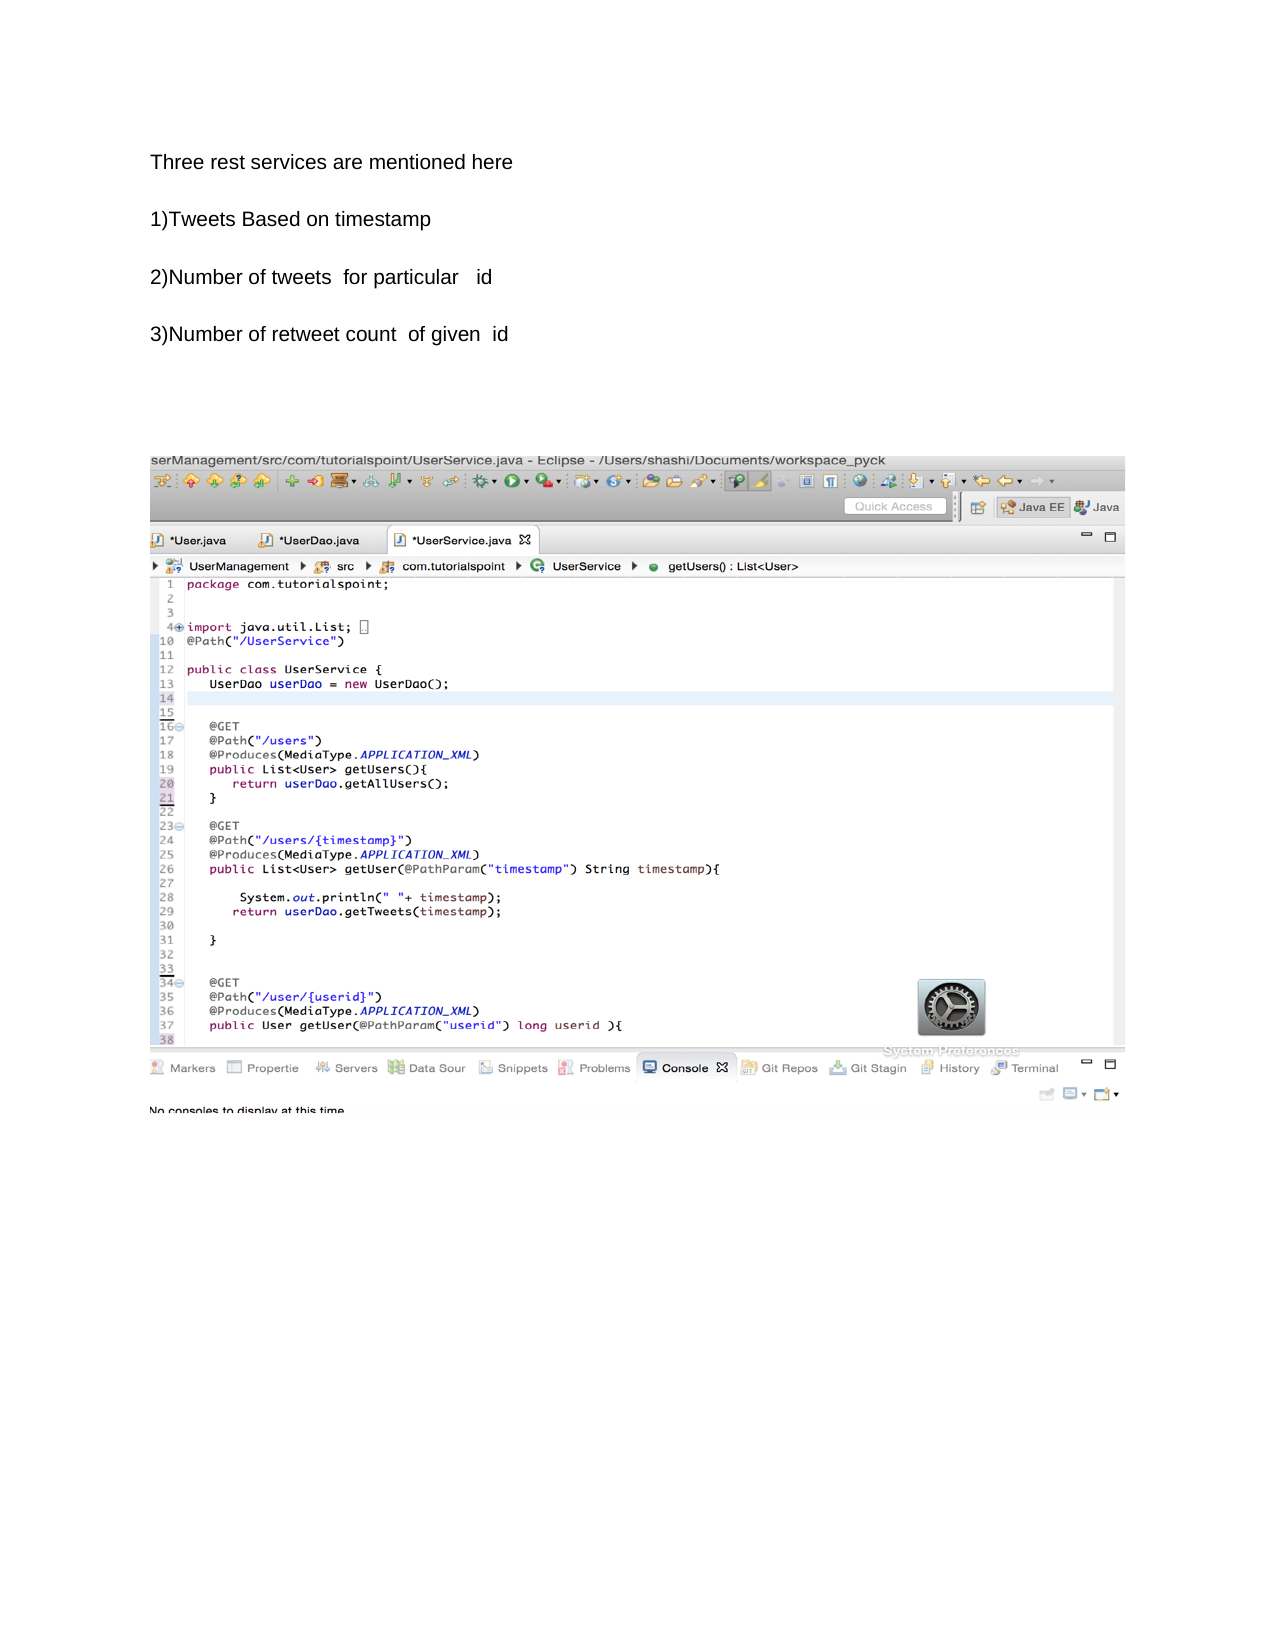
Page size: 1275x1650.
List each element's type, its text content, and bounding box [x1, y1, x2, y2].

text 1)Tweets Based on timestamp [150, 207, 1125, 231]
picture [150, 456, 1125, 1114]
text Three rest services are mentioned here [150, 150, 1125, 174]
text 3)Number of retweet count of given id [150, 322, 1125, 346]
text 2)Number of tweets for particular id [150, 264, 1125, 288]
